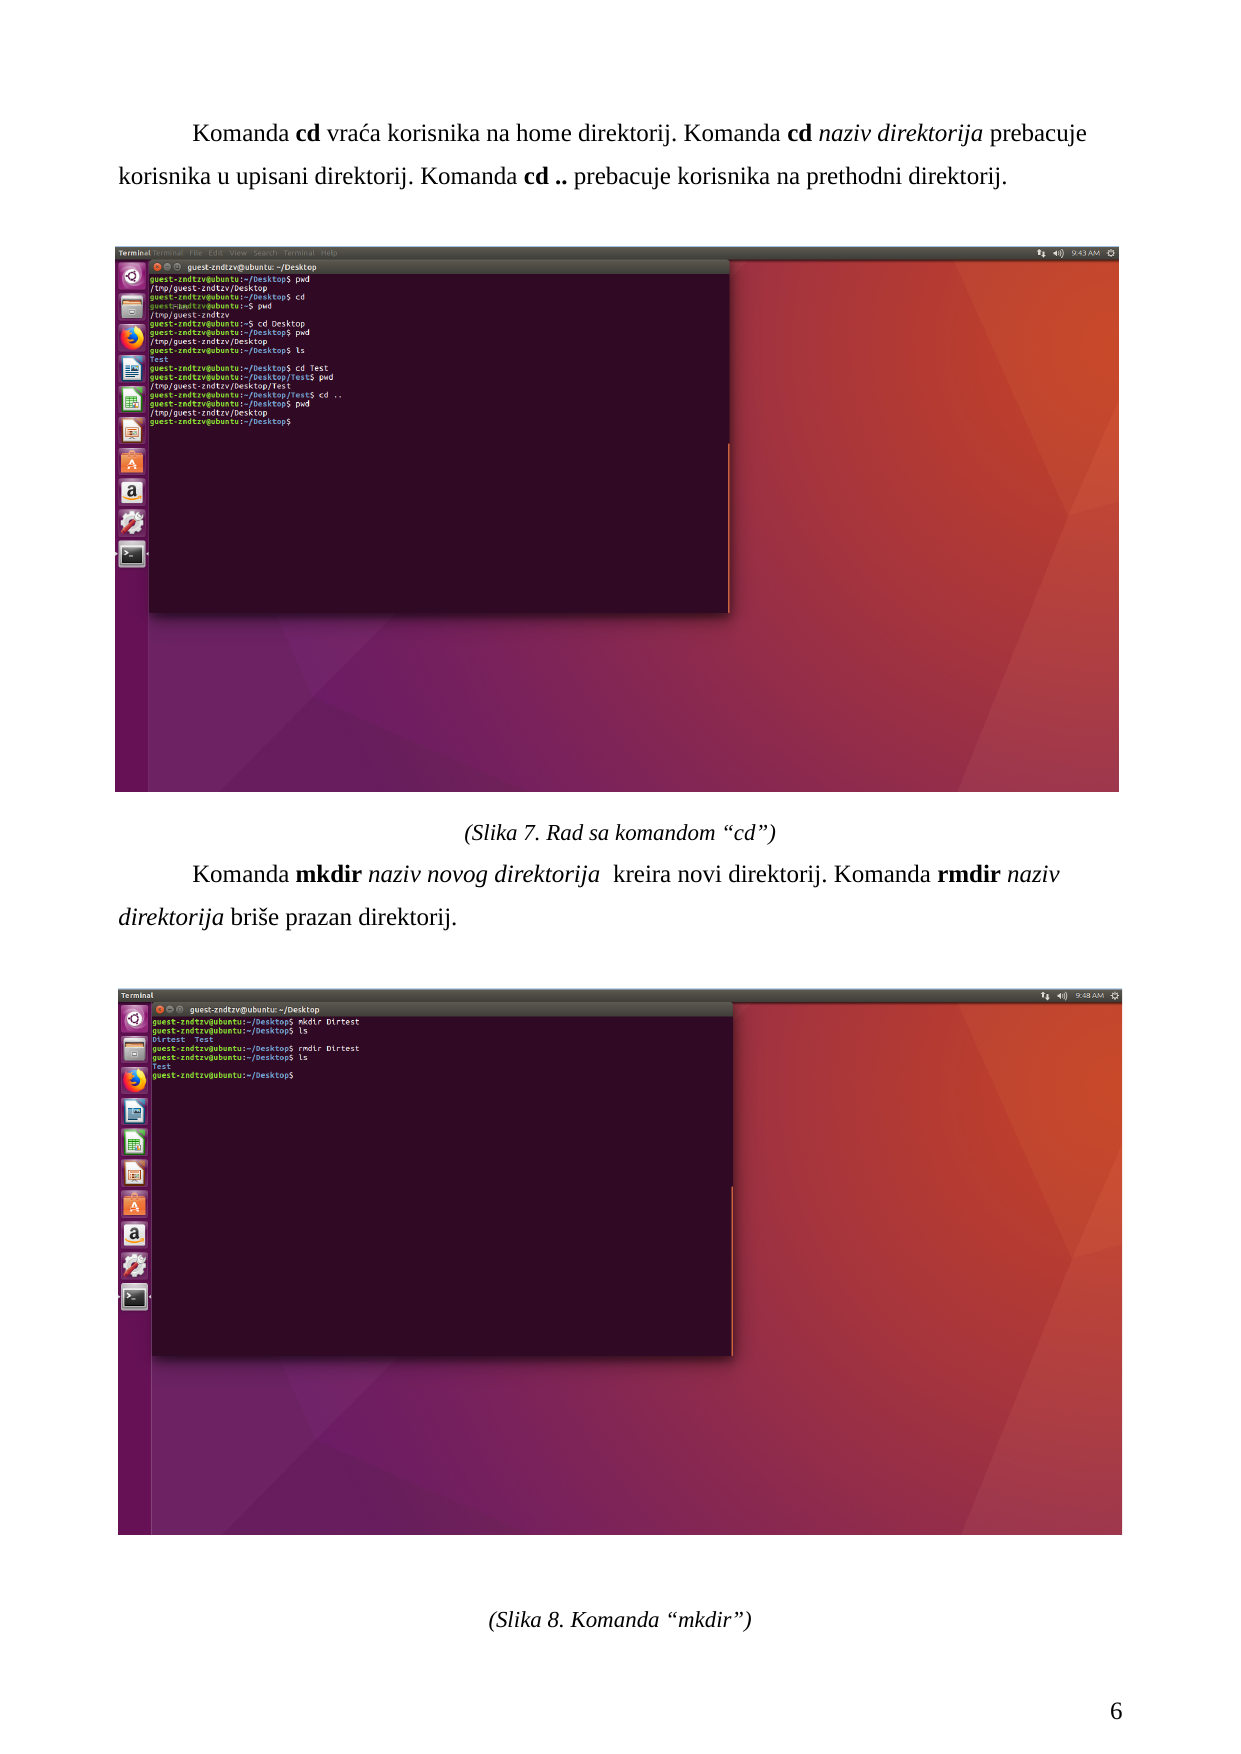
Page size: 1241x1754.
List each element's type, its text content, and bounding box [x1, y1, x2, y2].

text (Slika 8. Komanda “mkdir”) [118, 1606, 1122, 1633]
text Komanda cd vraća korisnika na home direktorij. Komanda cd naziv direktorija prebacuje korisnika u upisani direktorij. Komanda cd .. prebacuje korisnika na prethodni direktorij. [118, 118, 1122, 190]
text Komanda mkdir naziv novog direktorija kreira novi direktorij. Komanda rmdir naziv direktorija briše prazan direktorij. [118, 859, 1122, 931]
picture [115, 246, 1119, 792]
picture [118, 988, 1123, 1535]
